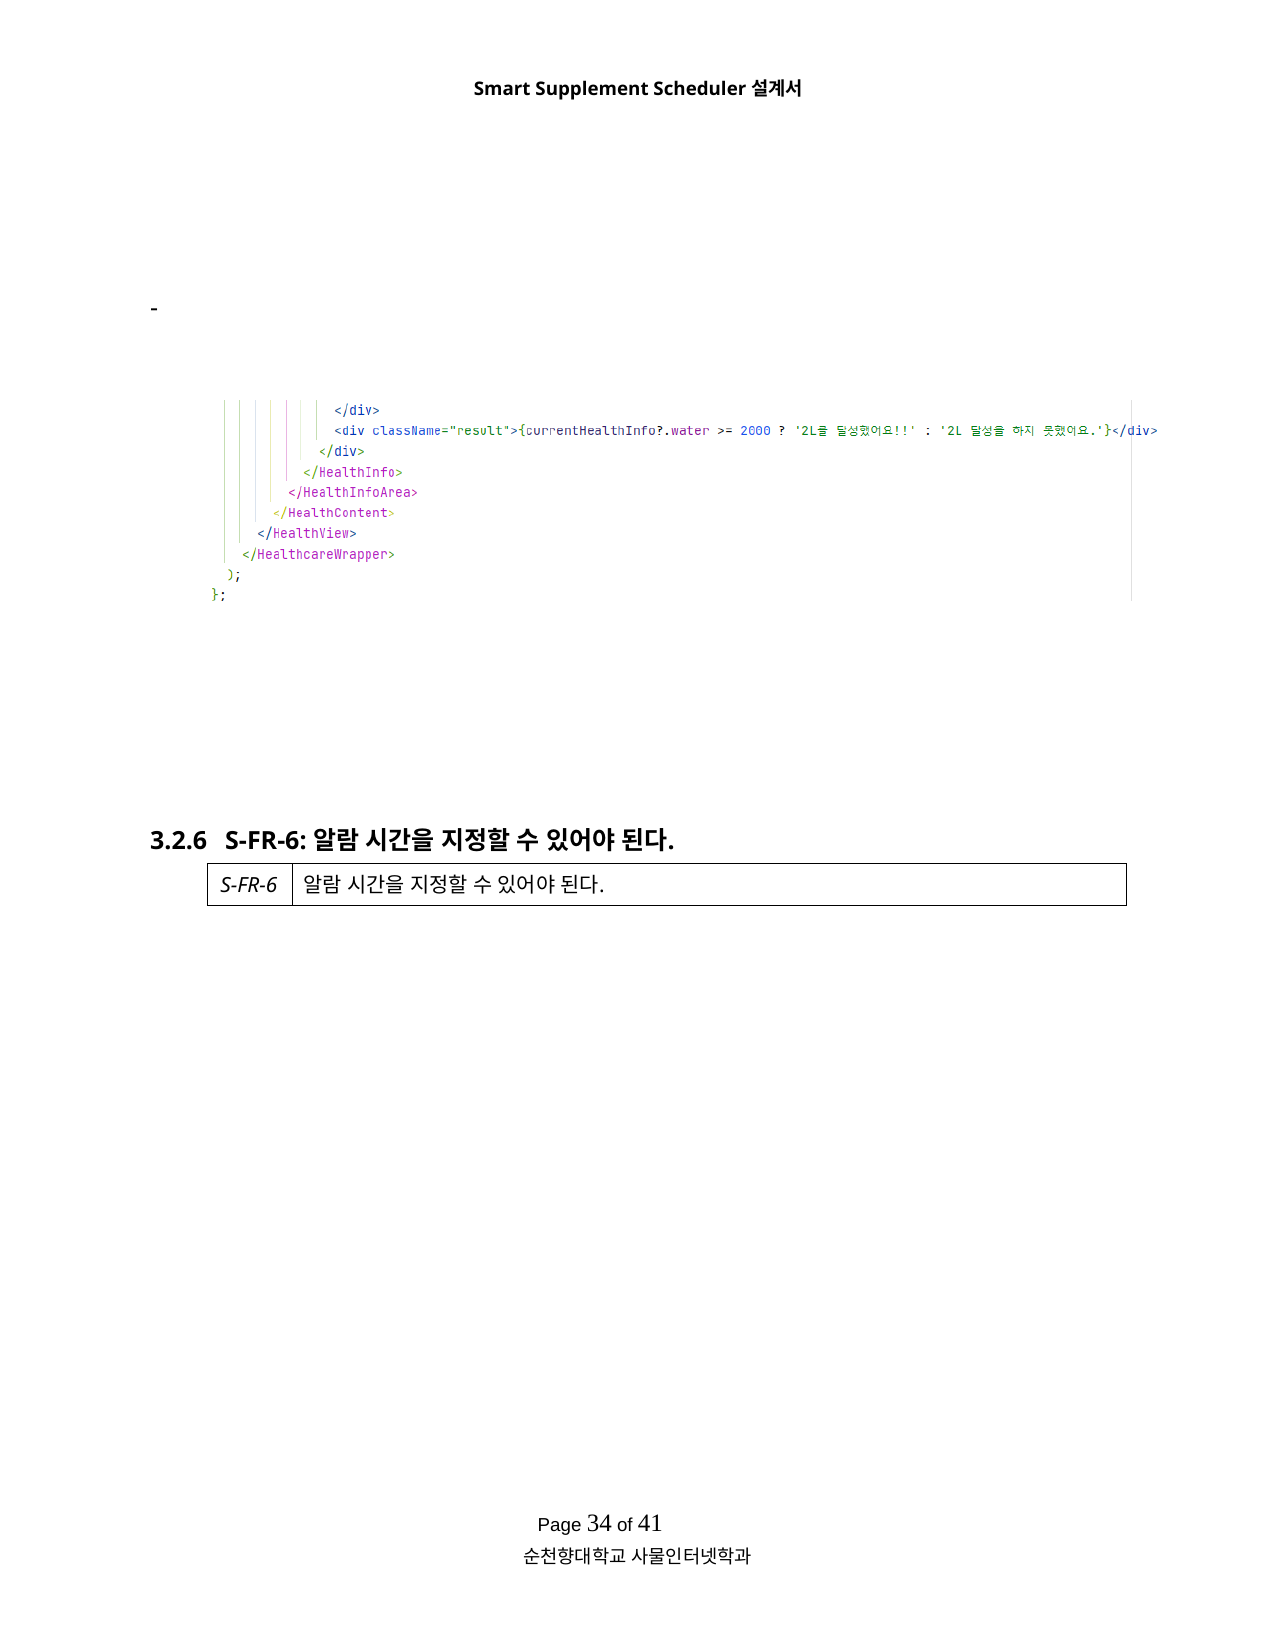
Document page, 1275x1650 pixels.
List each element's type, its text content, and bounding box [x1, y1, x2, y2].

picture [210, 400, 1185, 601]
subtitle S-FR-6: 알람 시간을 지정할 수 있어야 된다. [150, 823, 1125, 857]
table_header S-FR-6 [208, 864, 292, 905]
table_header 알람 시간을 지정할 수 있어야 된다. [293, 864, 1126, 905]
